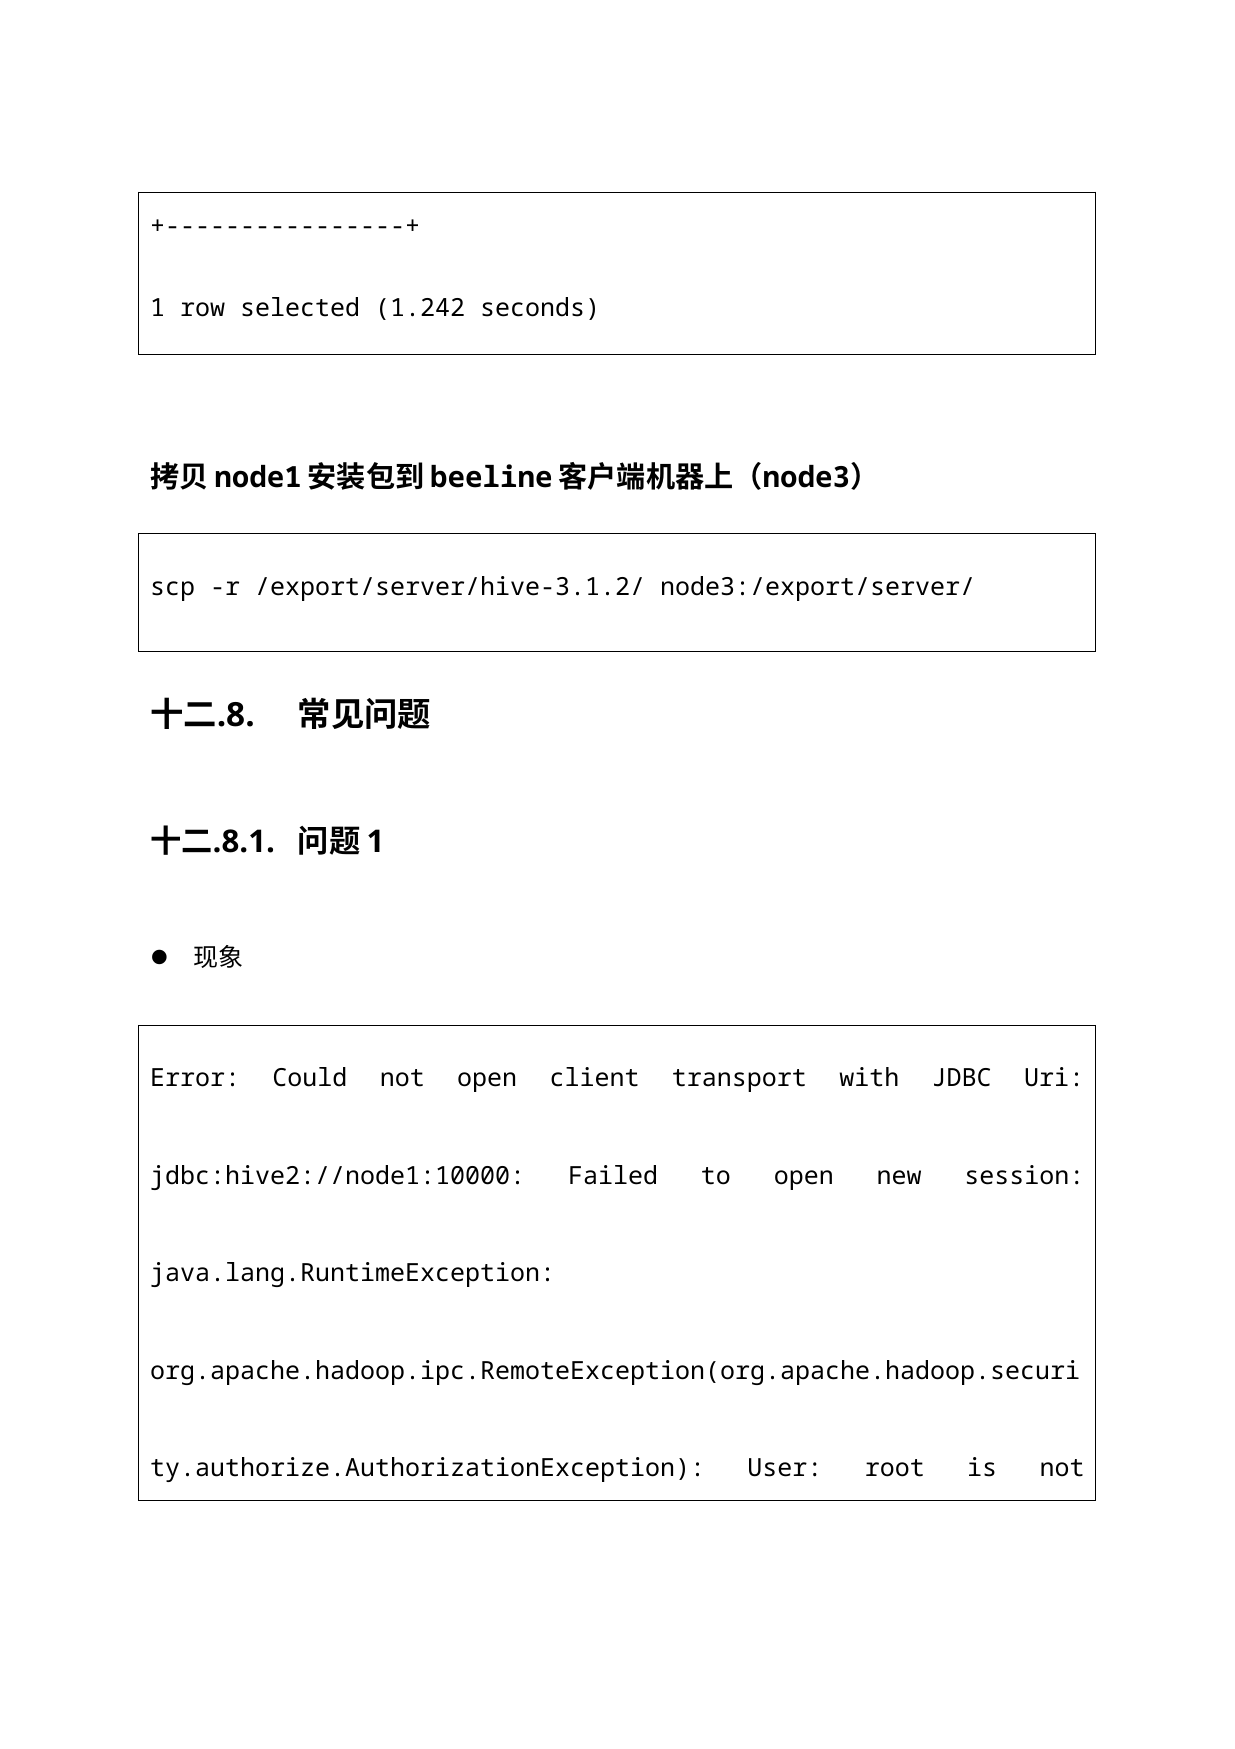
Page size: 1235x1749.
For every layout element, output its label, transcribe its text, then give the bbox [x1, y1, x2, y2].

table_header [139, 193, 1095, 354]
subtitle 问题1 [150, 806, 1084, 871]
list 现象 [150, 923, 1084, 988]
table_header scp -r /export/server/hive-3.1.2/ node3:/export/server/ [139, 534, 1095, 651]
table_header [139, 1026, 1095, 1499]
subtitle 拷贝node1安装包到beeline客户端机器上（node3） [150, 442, 1084, 507]
subtitle 常见问题 [150, 679, 1084, 744]
